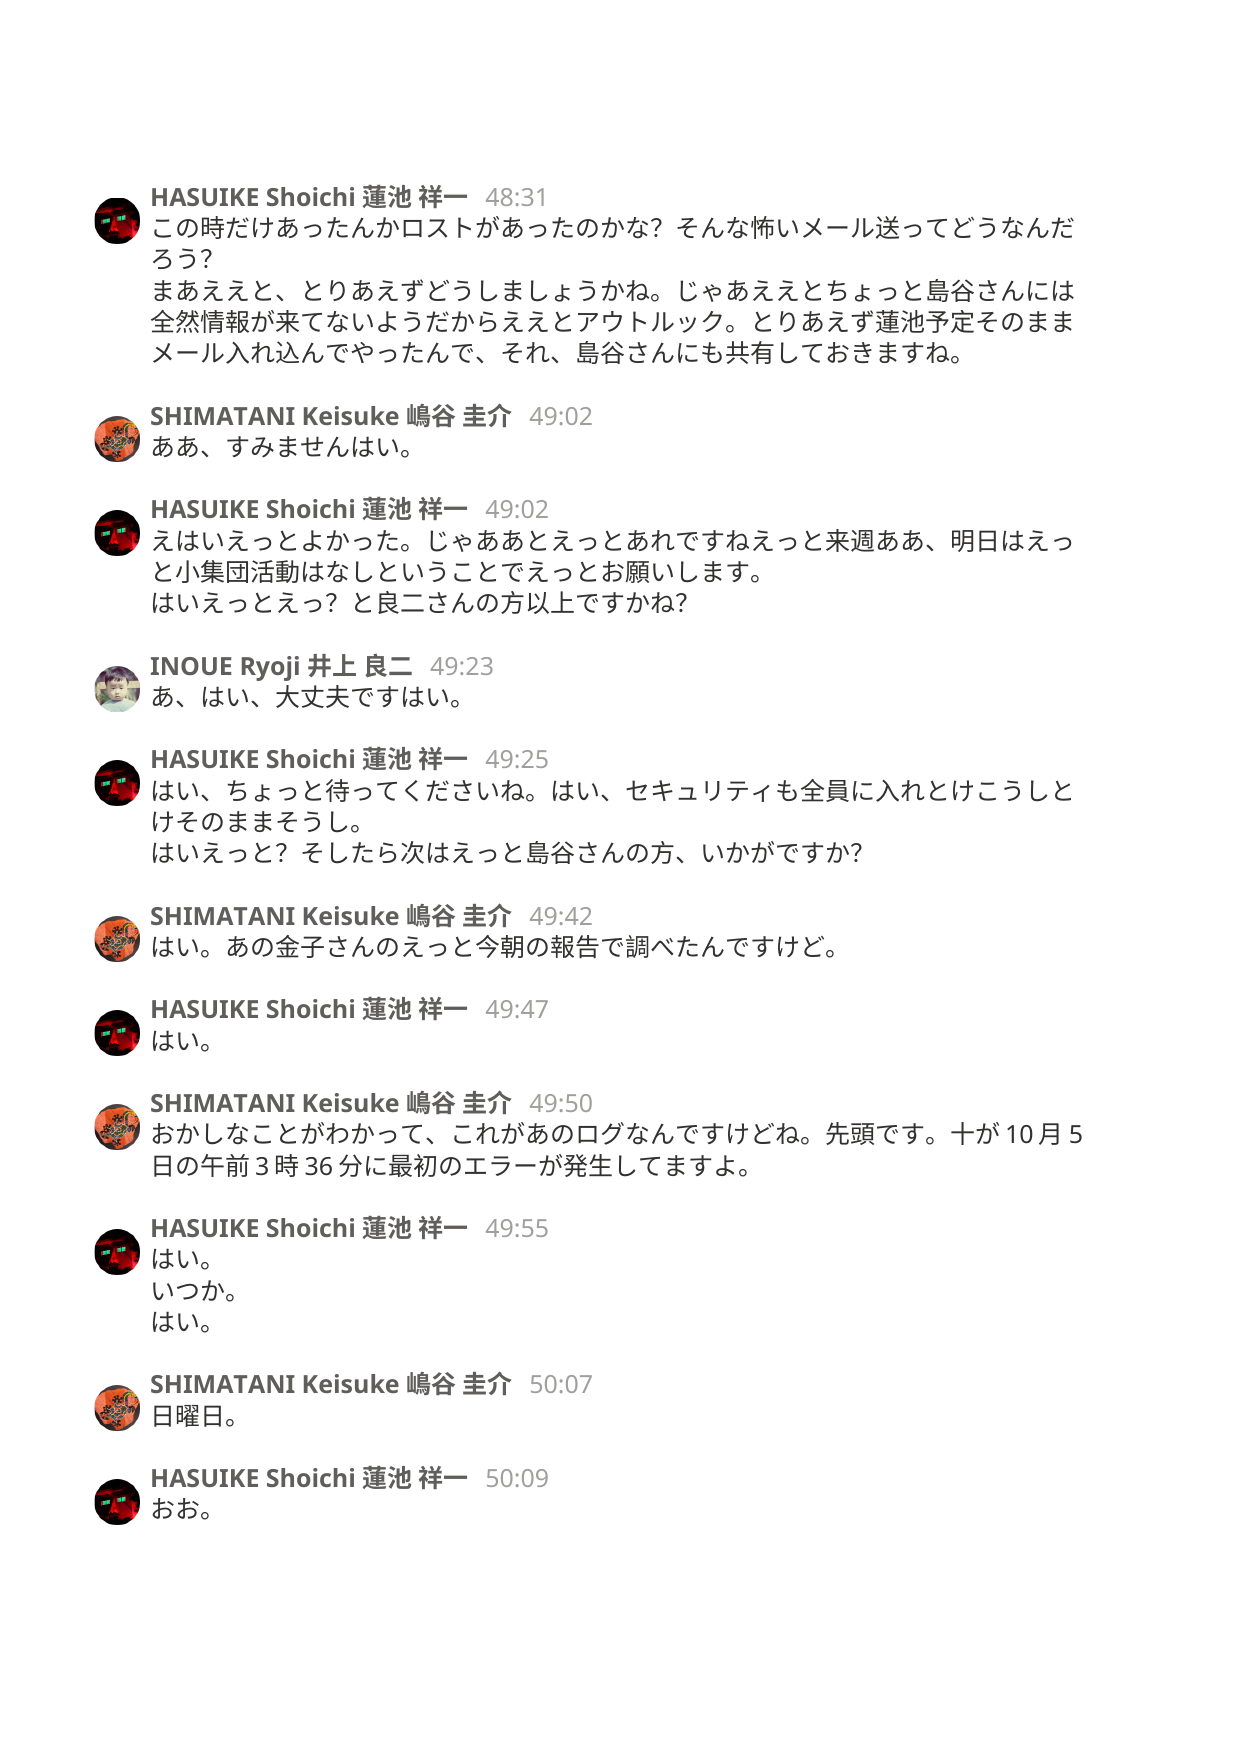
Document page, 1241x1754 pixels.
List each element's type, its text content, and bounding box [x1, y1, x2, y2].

picture [94, 1385, 140, 1431]
text HASUIKE Shoichi 蓮池 祥一 48:31 この時だけあったんかロストがあったのかな？そんな怖いメール送ってどうなんだろう？ まあええと、とりあえずどうしましょうかね。じゃあええとちょっと島谷さんには全然情報が来てないようだからええとアウトルック。とりあえず蓮池予定そのままメール入れ込んでやったんで、それ、島谷さんにも共有しておきますね。 [150, 150, 1090, 369]
picture [94, 666, 140, 712]
text INOUE Ryoji 井上 良二 49:23 あ、はい、大丈夫ですはい。 [150, 619, 1090, 712]
picture [94, 416, 140, 462]
picture [94, 198, 140, 244]
picture [94, 510, 140, 556]
picture [94, 1479, 140, 1525]
picture [94, 760, 140, 806]
text SHIMATANI Keisuke 嶋谷 圭介 49:42 はい。あの金子さんのえっと今朝の報告で調べたんですけど。 [150, 869, 1090, 962]
text SHIMATANI Keisuke 嶋谷 圭介 49:02 ああ、すみませんはい。 [150, 369, 1090, 462]
text HASUIKE Shoichi 蓮池 祥一 50:09 おお。 [150, 1431, 1090, 1525]
text HASUIKE Shoichi 蓮池 祥一 49:55 はい。 いつか。 はい。 [150, 1181, 1090, 1337]
text HASUIKE Shoichi 蓮池 祥一 49:02 えはいえっとよかった。じゃああとえっとあれですねえっと来週ああ、明日はえっと小集団活動はなしということでえっとお願いします。 はいえっとえっ？と良二さんの方以上ですかね？ [150, 462, 1090, 619]
text HASUIKE Shoichi 蓮池 祥一 49:47 はい。 [150, 962, 1090, 1056]
picture [94, 1010, 140, 1056]
text SHIMATANI Keisuke 嶋谷 圭介 50:07 日曜日。 [150, 1337, 1090, 1431]
picture [94, 1229, 140, 1275]
picture [94, 1104, 140, 1150]
picture [94, 916, 140, 962]
text HASUIKE Shoichi 蓮池 祥一 49:25 はい、ちょっと待ってくださいね。はい、セキュリティも全員に入れとけこうしとけそのままそうし。 はいえっと？そしたら次はえっと島谷さんの方、いかがですか？ [150, 712, 1090, 869]
text SHIMATANI Keisuke 嶋谷 圭介 49:50 おかしなことがわかって、これがあのログなんですけどね。先頭です。十が10月5日の午前3時36分に最初のエラーが発生してますよ。 [150, 1056, 1090, 1181]
